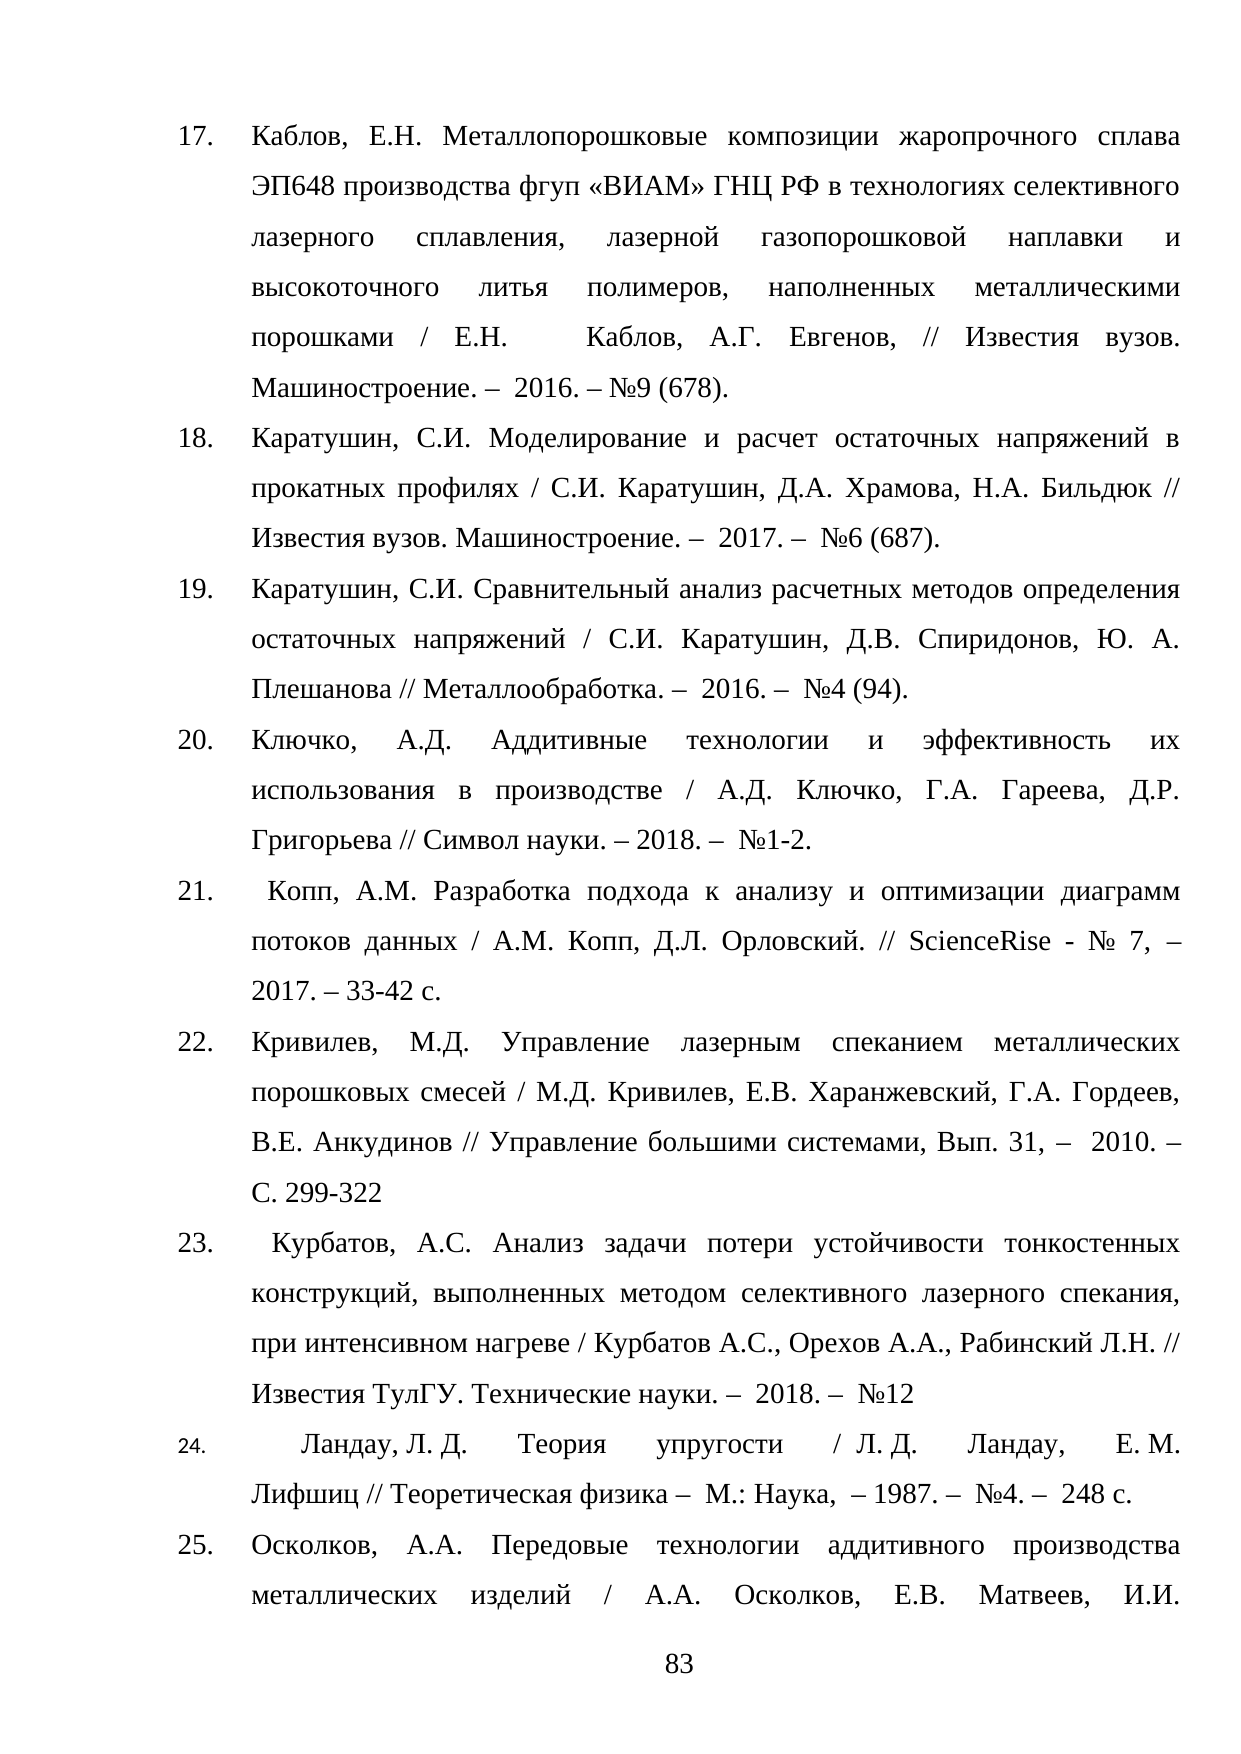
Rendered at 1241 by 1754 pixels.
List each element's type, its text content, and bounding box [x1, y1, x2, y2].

list Курбатов, А.С. Анализ задачи потери устойчивости тонкостенных конструкций, выполненных методом селективного лазерного спекания, при интенсивном нагреве / Курбатов А.С., Орехов А.А., Рабинский Л.Н. // Известия ТулГУ. Технические науки. – 2018. – №12 [177, 1225, 1181, 1409]
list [177, 1527, 1181, 1611]
list Каратушин, С.И. Сравнительный анализ расчетных методов определения остаточных напряжений / С.И. Каратушин, Д.В. Спиридонов, Ю. А. Плешанова // Металлообработка. – 2016. – №4 (94). [177, 571, 1181, 705]
list Ландау, Л. Д. Теория упругости / Л. Д. Ландау, Е. М. Лифшиц // Теоретическая физика – М.: Наука, – 1987. – №4. – 248 с. [177, 1426, 1181, 1510]
list Ключко, А.Д. Аддитивные технологии и эффективность их использования в производстве / А.Д. Ключко, Г.А. Гареева, Д.Р. Григорьева // Символ науки. – 2018. – №1-2. [177, 722, 1181, 856]
list Копп, А.М. Разработка подхода к анализу и оптимизации диаграмм потоков данных / А.М. Копп, Д.Л. Орловский. // ScienceRise - № 7, – 2017. – 33-42 с. [177, 873, 1181, 1007]
list Каблов, Е.Н. Металлопорошковые композиции жаропрочного сплава ЭП648 производства фгуп «ВИАМ» ГНЦ РФ в технологиях селективного лазерного сплавления, лазерной газопорошковой наплавки и высокоточного литья полимеров, наполненных металлическими порошками / Е.Н. Каблов, А.Г. Евгенов, // Известия вузов. Машиностроение. – 2016. – №9 (678). [177, 118, 1181, 403]
list Кривилев, М.Д. Управление лазерным спеканием металлических порошковых смесей / М.Д. Кривилев, Е.В. Харанжевский, Г.А. Гордеев, В.Е. Анкудинов // Управление большими системами, Вып. 31, – 2010. – С. 299-322 [177, 1024, 1181, 1208]
list Каратушин, С.И. Моделирование и расчет остаточных напряжений в прокатных профилях / С.И. Каратушин, Д.А. Храмова, Н.А. Бильдюк // Известия вузов. Машиностроение. – 2017. – №6 (687). [177, 420, 1181, 554]
